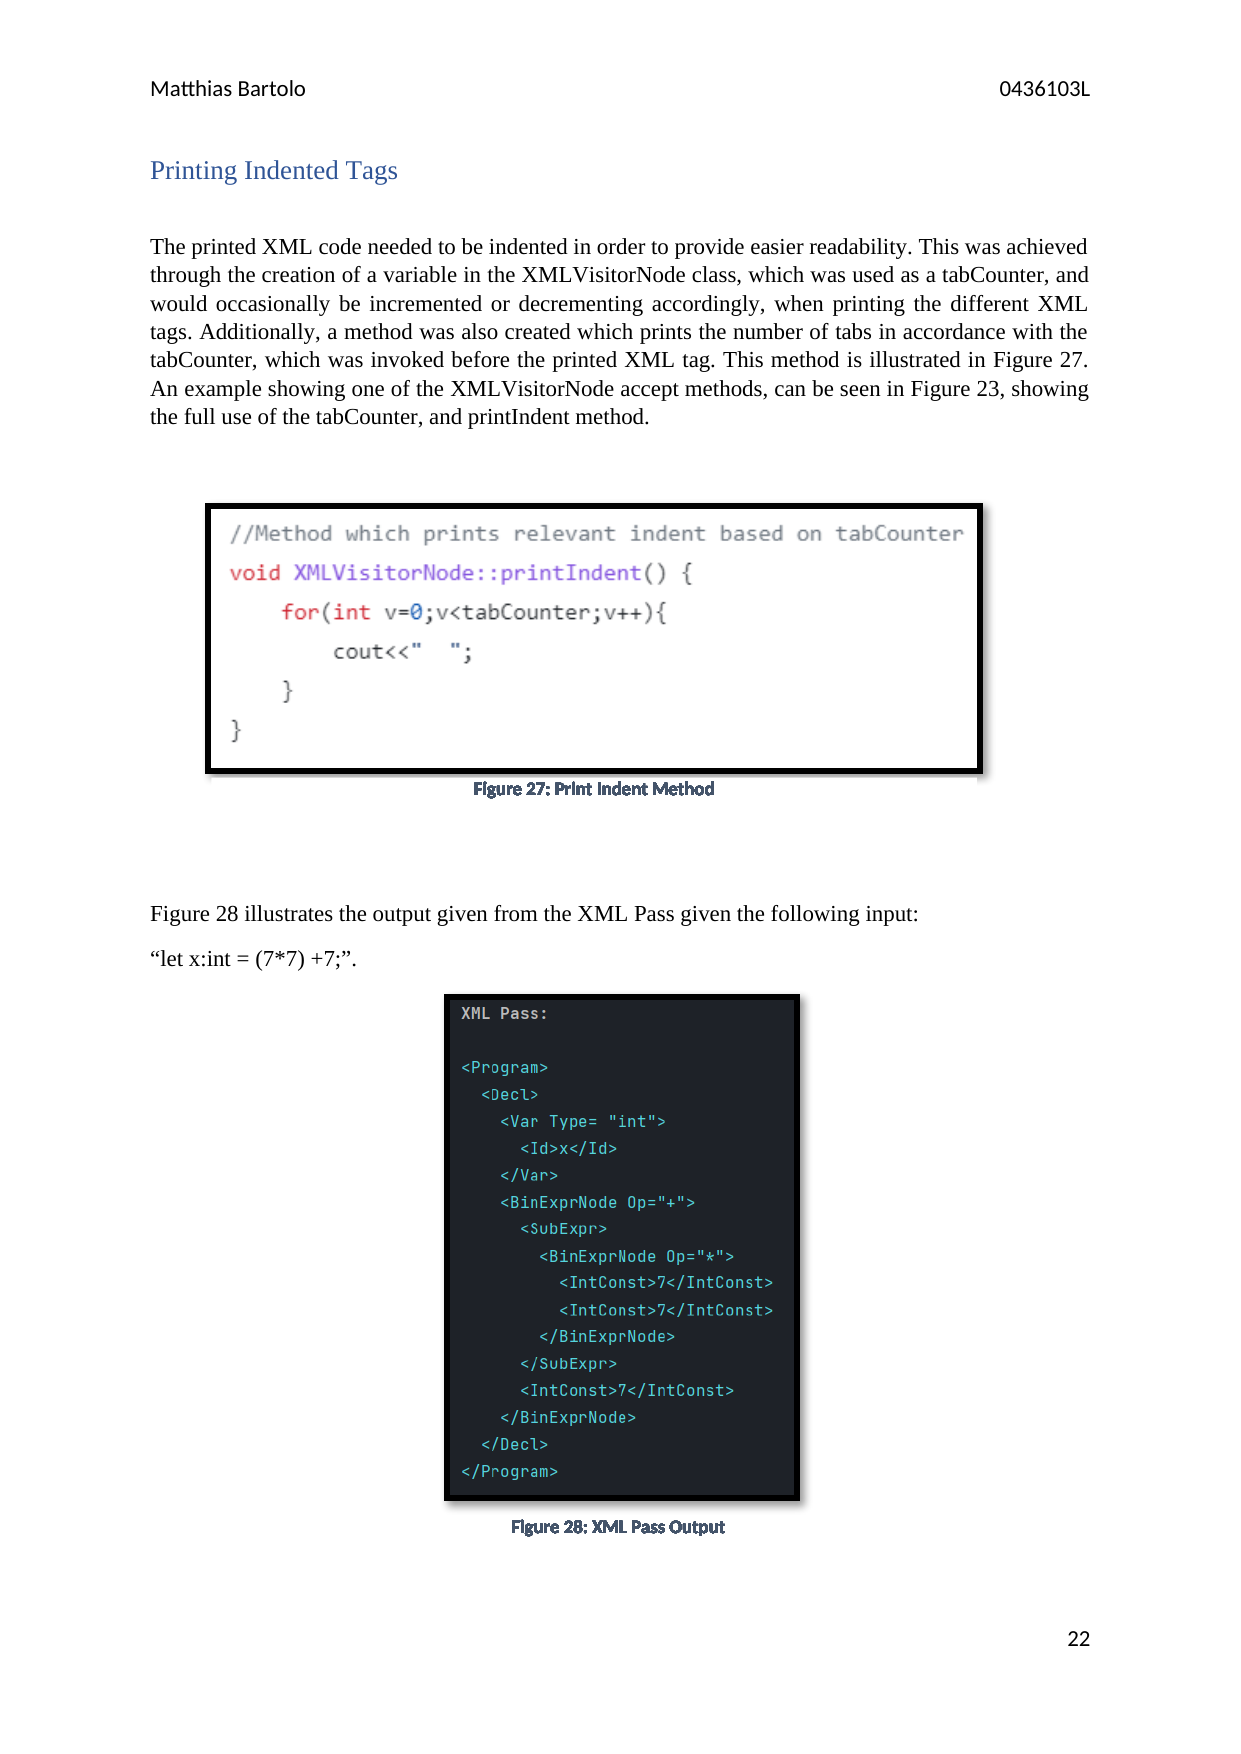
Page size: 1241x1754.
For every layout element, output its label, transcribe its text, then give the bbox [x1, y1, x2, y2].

picture [450, 1000, 794, 1495]
text The printed XML code needed to be indented in order to provide easier readability. This was achieved through the creation of a variable in the XMLVisitorNode class, which was used as a tabCounter, and would occasionally be incremented or decrementing accordingly, when printing the different XML tags. Additionally, a method was also created which prints the number of tabs in accordance with the tabCounter, which was invoked before the printed XML tag. This method is illustrated in Figure 27. An example showing one of the XMLVisitorNode accept methods, can be seen in Figure 23, showing the full use of the tabCounter, and printIndent method. [150, 233, 1090, 430]
text Figure 28 illustrates the output given from the XML Pass given the following input: [150, 899, 1090, 926]
picture [211, 509, 977, 768]
text “let x:int = (7*7) +7;”. [150, 945, 1090, 971]
subtitle Printing Indented Tags [150, 154, 1090, 185]
